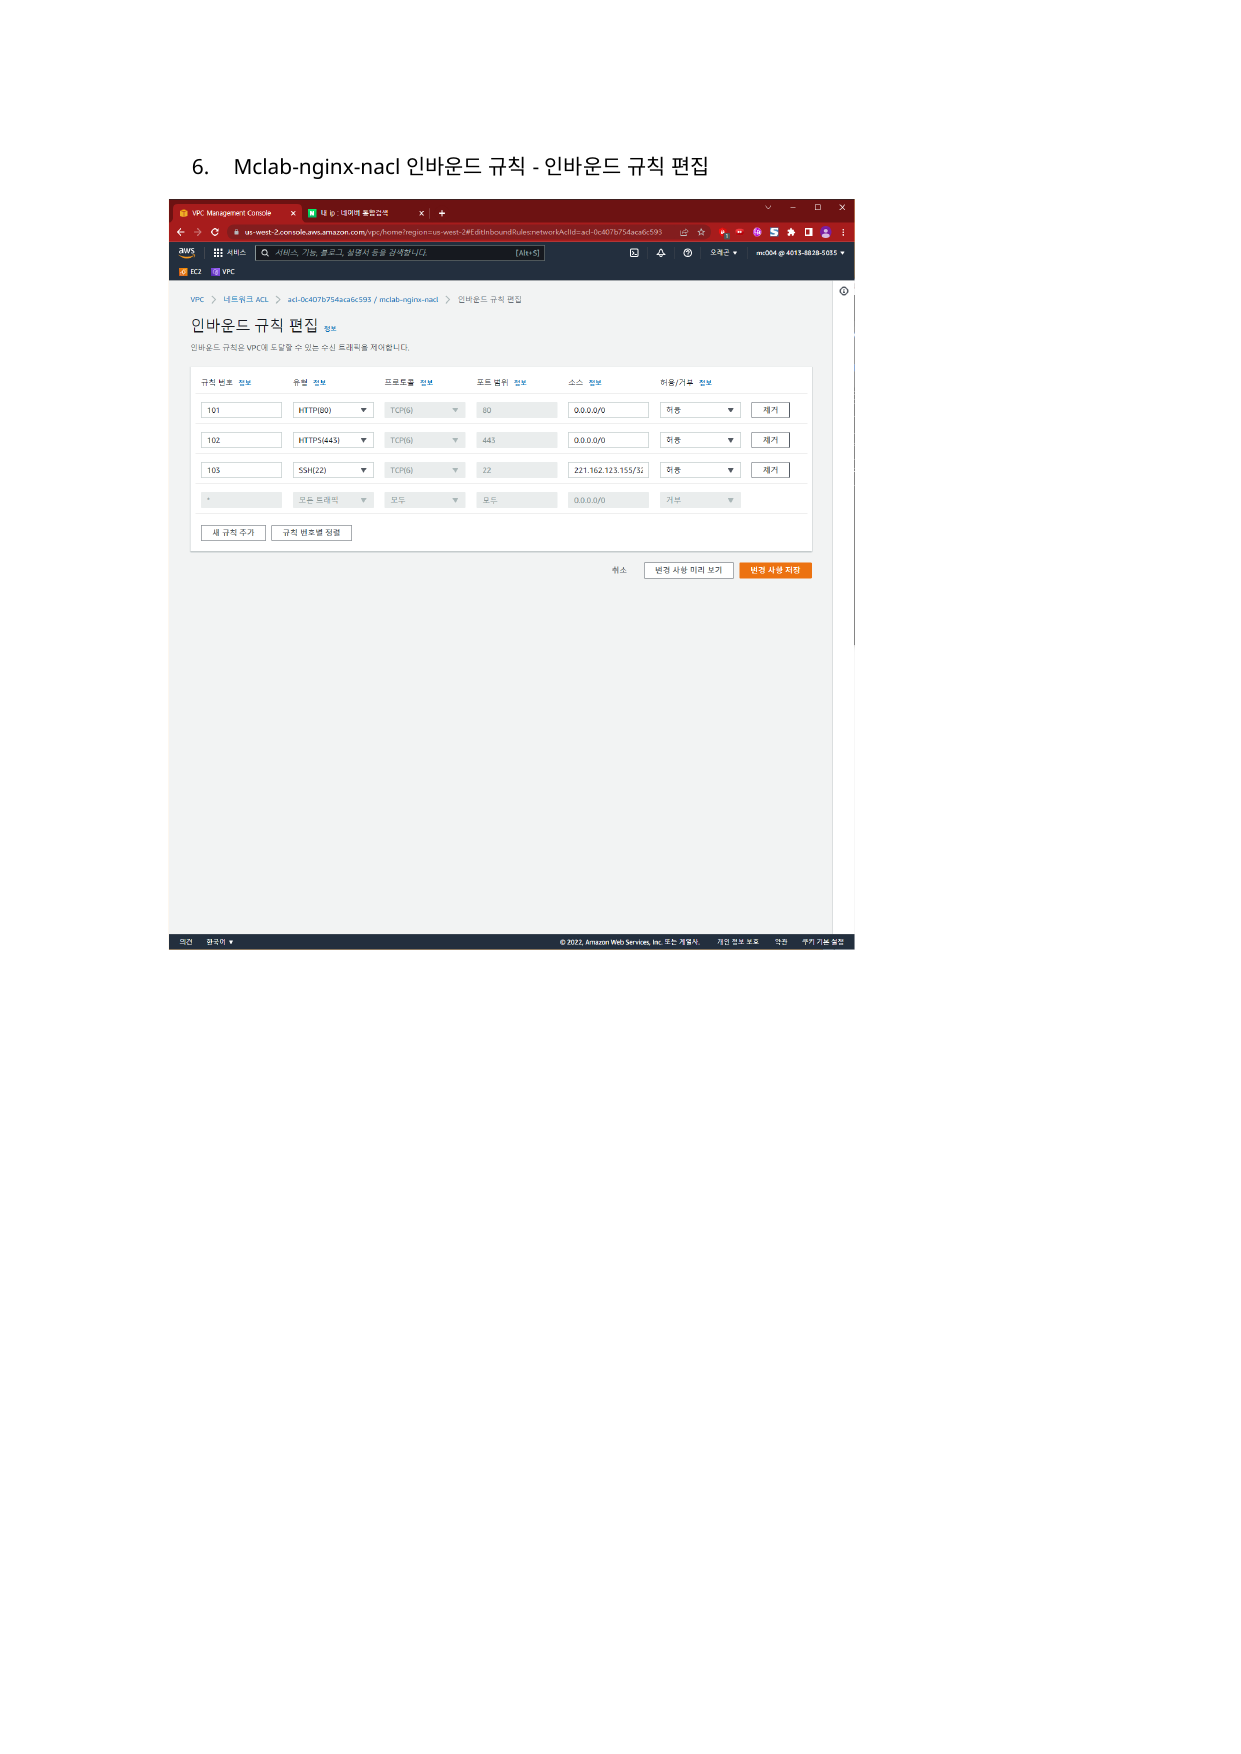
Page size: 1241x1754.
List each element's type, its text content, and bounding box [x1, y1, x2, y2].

subtitle Mclab-nginx-nacl 인바운드 규칙 - 인바운드 규칙 편집 [192, 150, 1090, 180]
